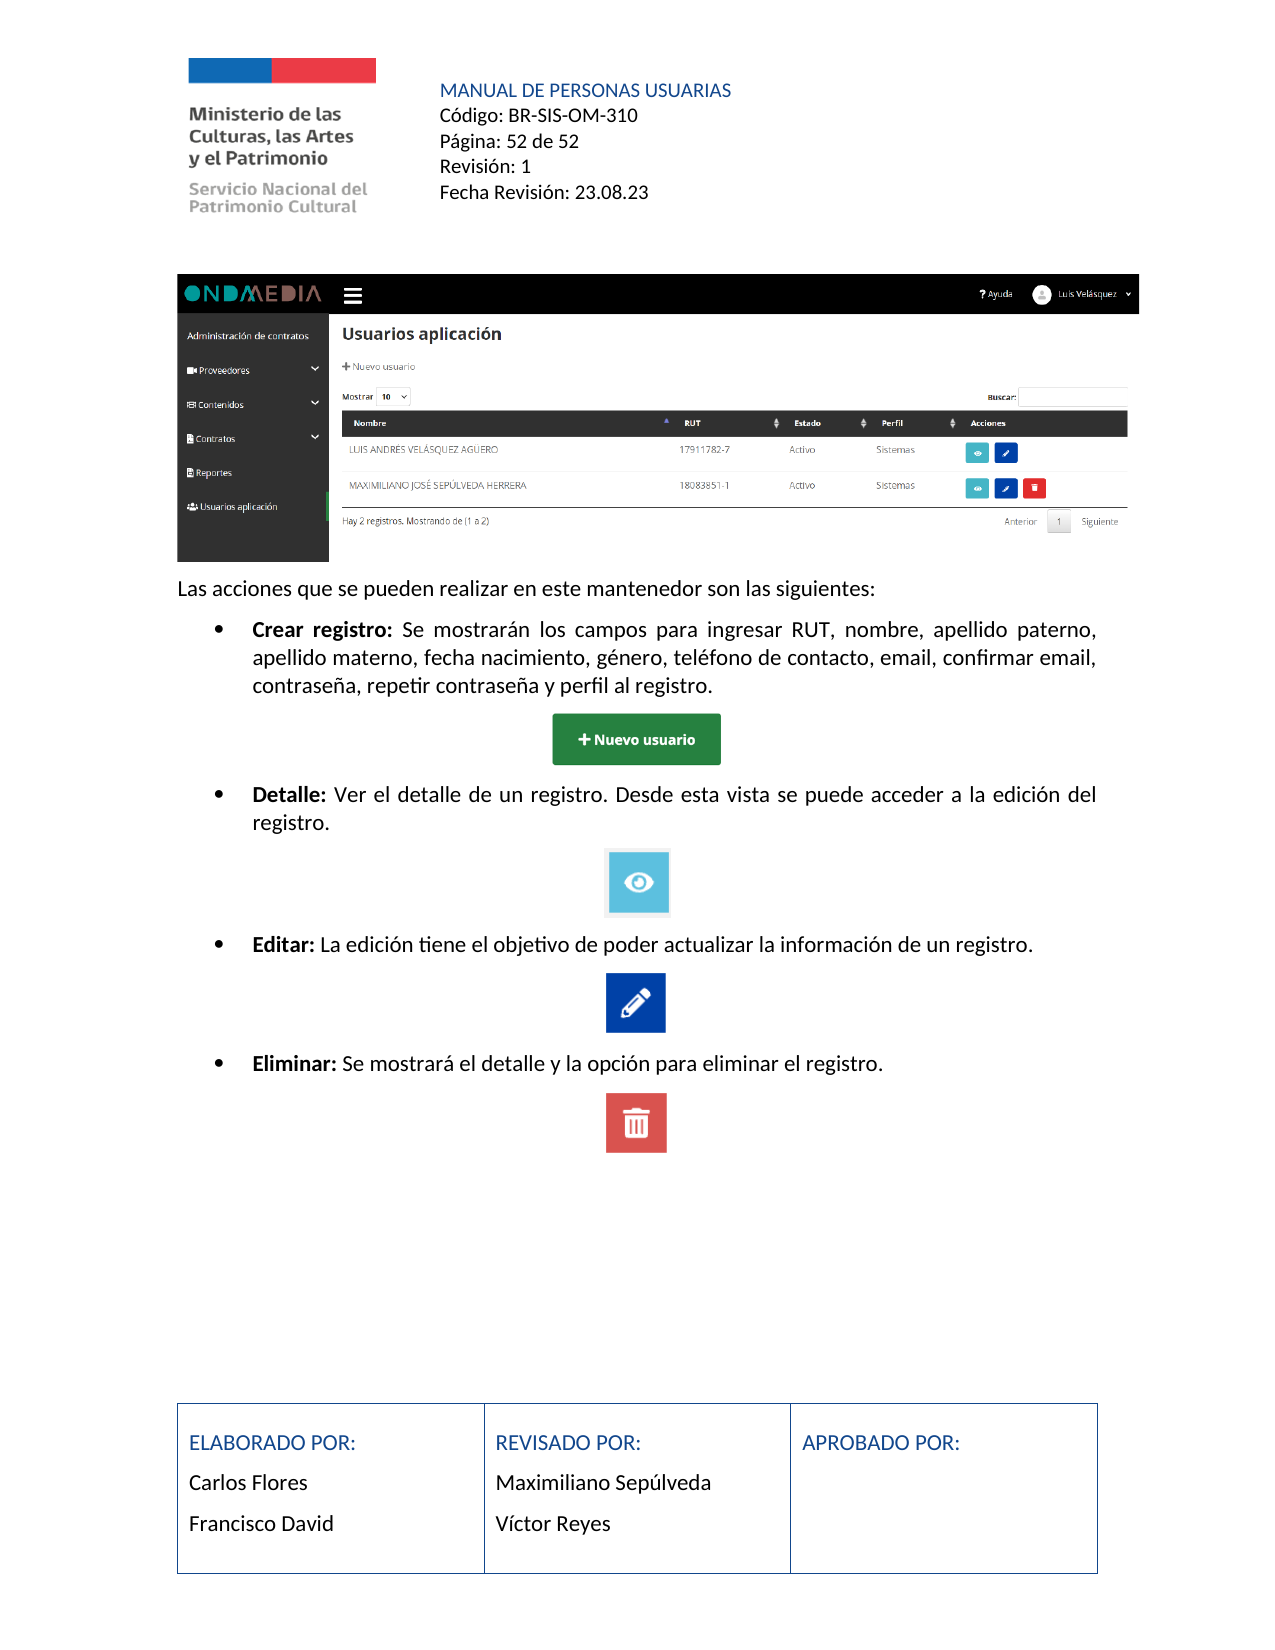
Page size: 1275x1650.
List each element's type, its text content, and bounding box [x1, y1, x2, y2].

list Editar: La edición tiene el objetivo de poder actualizar la información de un registro. [215, 930, 1098, 958]
picture [603, 1090, 672, 1157]
picture [177, 274, 1140, 562]
picture [551, 711, 725, 768]
list Crear registro: Se mostrarán los campos para ingresar RUT, nombre, apellido paterno, apellido materno, fecha nacimiento, género, teléfono de contacto, email, confirmar email, contraseña, repetir contraseña y perfil al registro. [215, 615, 1098, 699]
text Las acciones que se pueden realizar en este mantenedor son las siguientes: [177, 574, 1098, 602]
picture [188, 58, 376, 223]
picture [604, 848, 671, 918]
picture [603, 970, 672, 1037]
list Detalle: Ver el detalle de un registro. Desde esta vista se puede acceder a la edición del registro. [215, 780, 1098, 836]
list Eliminar: Se mostrará el detalle y la opción para eliminar el registro. [215, 1049, 1098, 1078]
